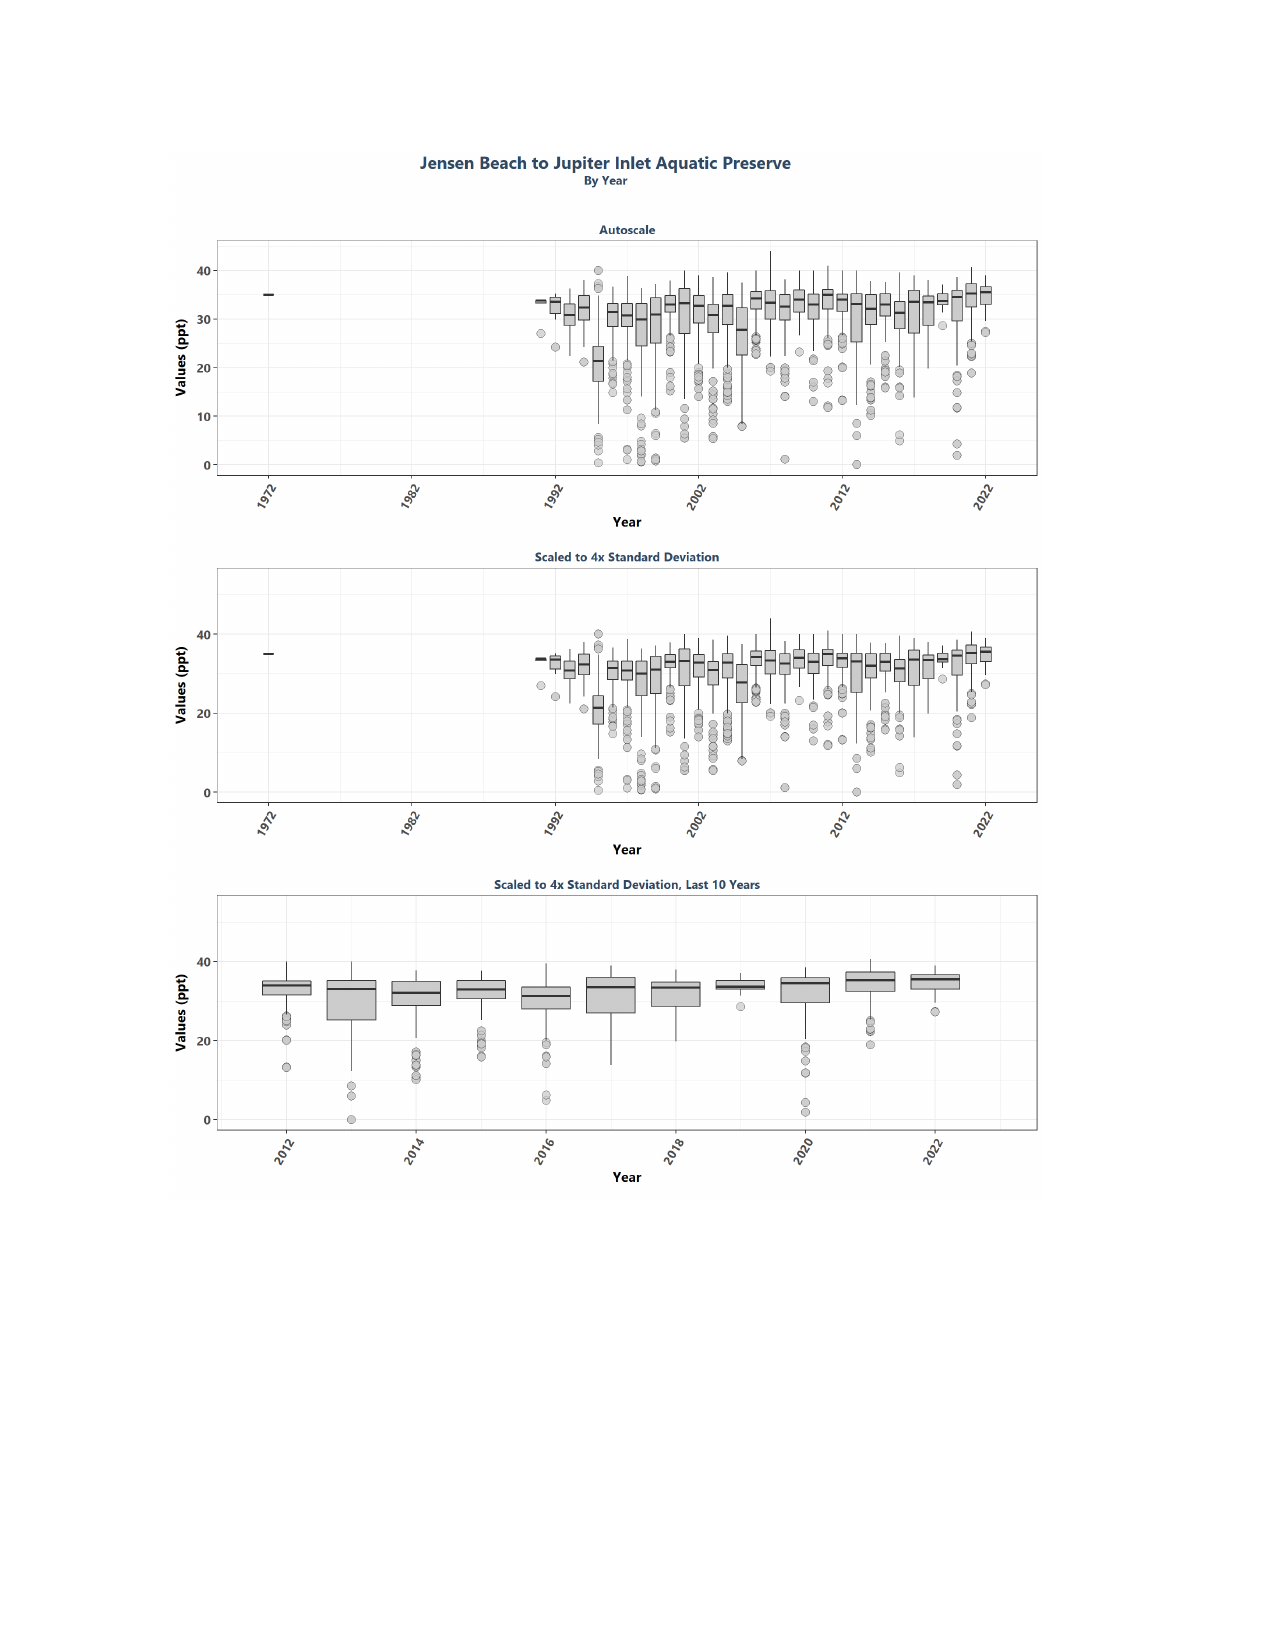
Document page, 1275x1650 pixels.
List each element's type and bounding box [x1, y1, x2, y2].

picture [168, 150, 1044, 1200]
